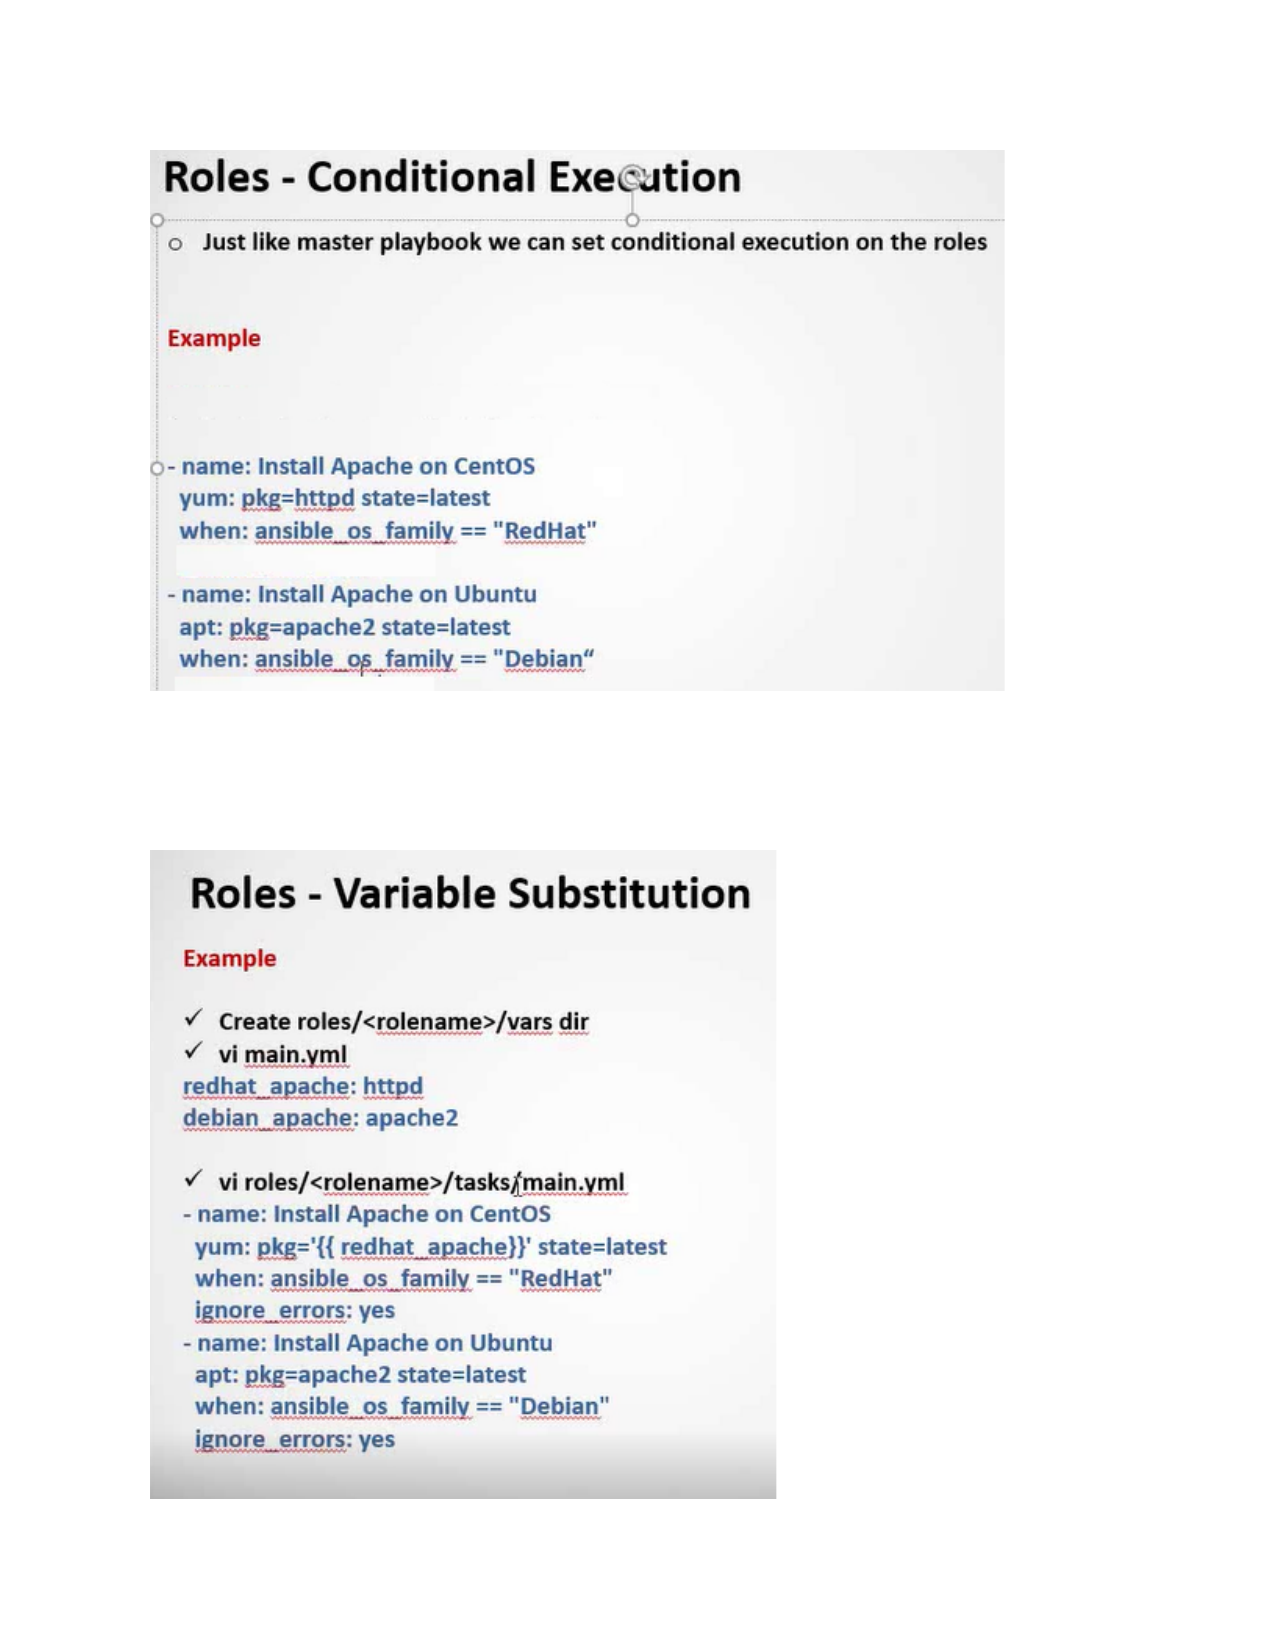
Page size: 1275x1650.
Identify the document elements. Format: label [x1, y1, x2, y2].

picture [150, 850, 777, 1499]
picture [150, 150, 1005, 691]
